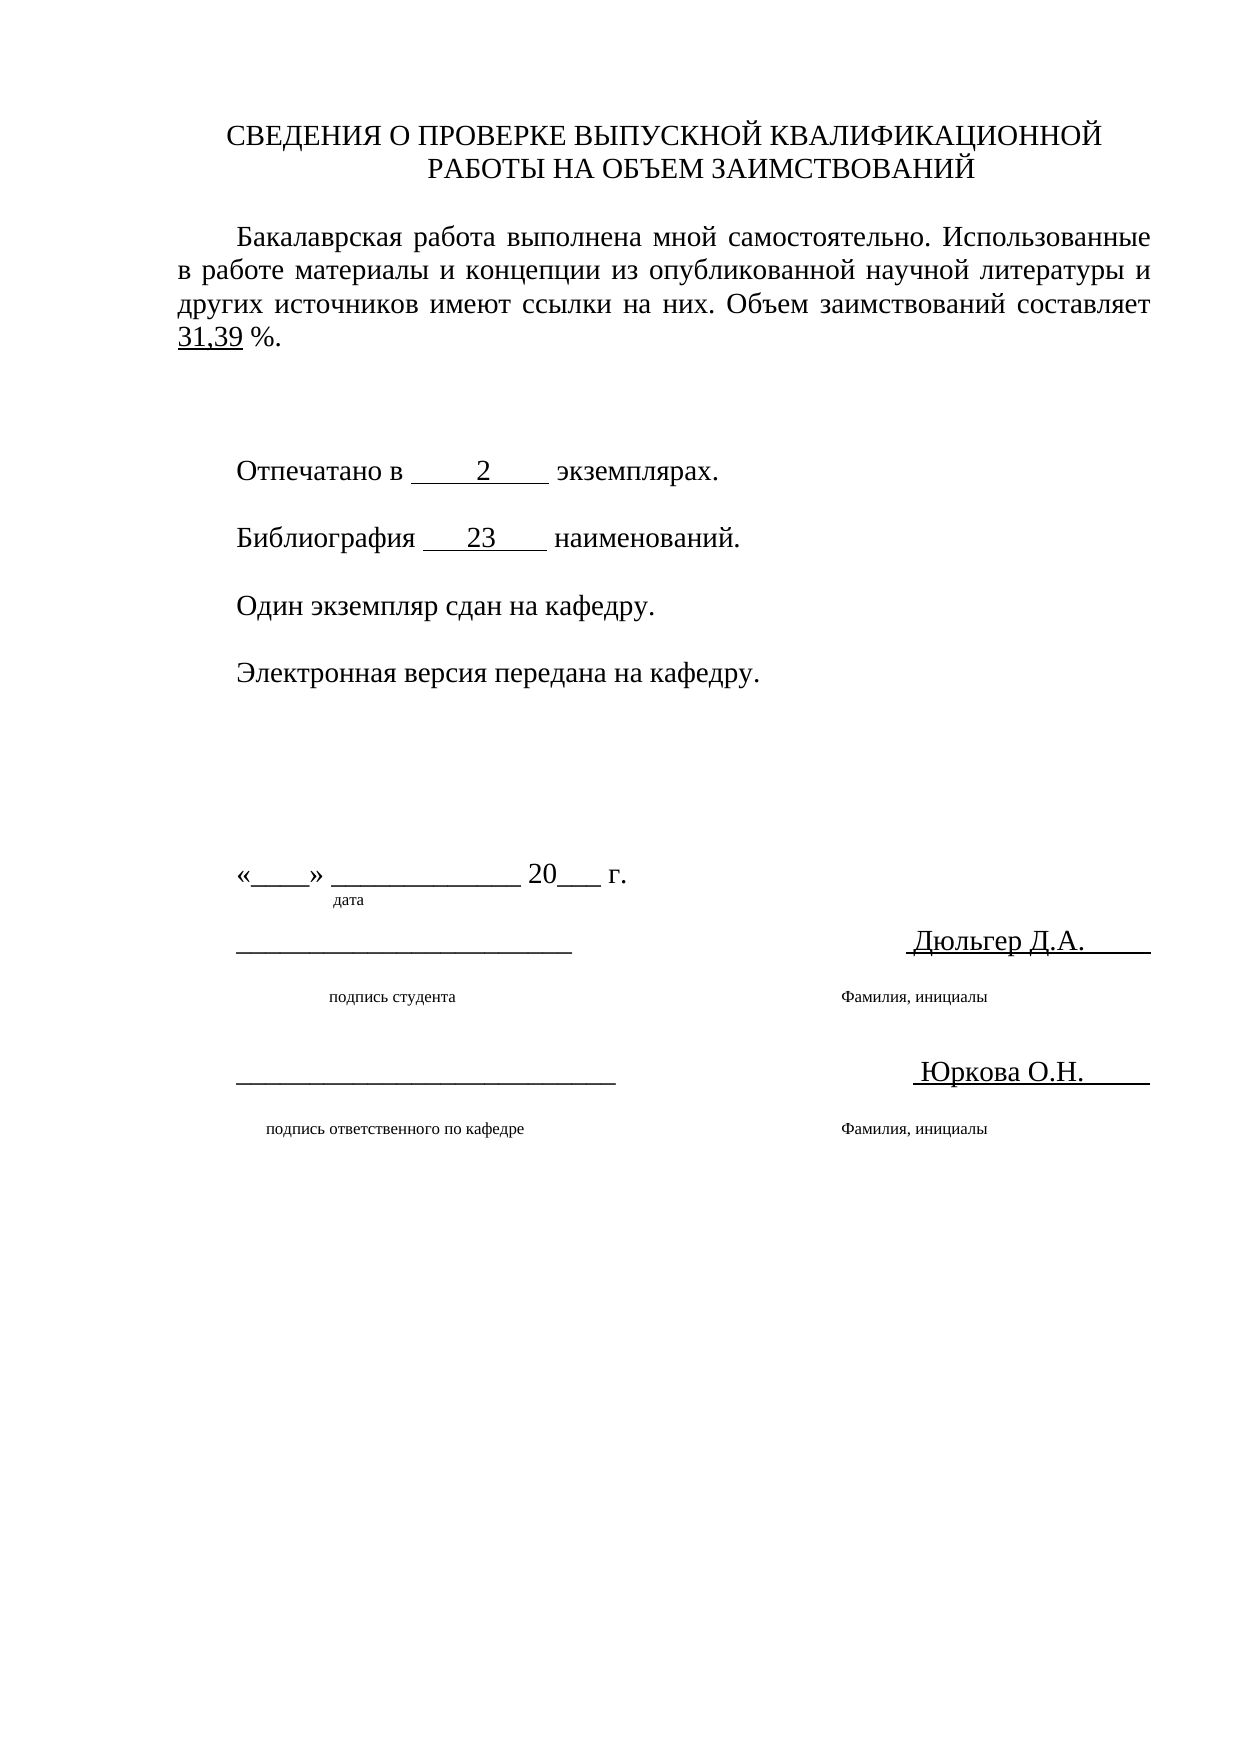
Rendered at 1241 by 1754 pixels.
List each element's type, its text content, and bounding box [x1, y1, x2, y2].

list __________________________ Юркова О.Н. [177, 1054, 1152, 1118]
list Библиография 23 наименований. [177, 521, 1152, 554]
list «____» _____________ 20___ г. [177, 856, 1152, 889]
list дата [177, 889, 1152, 923]
list Один экземпляр сдан на кафедру. [177, 588, 1152, 621]
list СВЕДЕНИЯ О ПРОВЕРКЕ ВЫПУСКНОЙ КВАЛИФИКАЦИОННОЙ РАБОТЫ НА ОБЪЕМ ЗАИМСТВОВАНИЙ [177, 118, 1152, 185]
list подпись ответственного по кафедре Фамилия, инициалы [177, 1118, 1152, 1152]
list Отпечатано в 2 экземплярах. [177, 453, 1152, 487]
list Электронная версия передана на кафедру. [177, 655, 1152, 688]
list _______________________ Дюльгер Д.А. [177, 923, 1152, 987]
list подпись студента Фамилия, инициалы [177, 987, 1152, 1021]
list Бакалаврская работа выполнена мной самостоятельно. Использованные в работе материалы и концепции из опубликованной научной литературы и других источников имеют ссылки на них. Объем заимствований составляет 31,39 %. [177, 219, 1152, 353]
